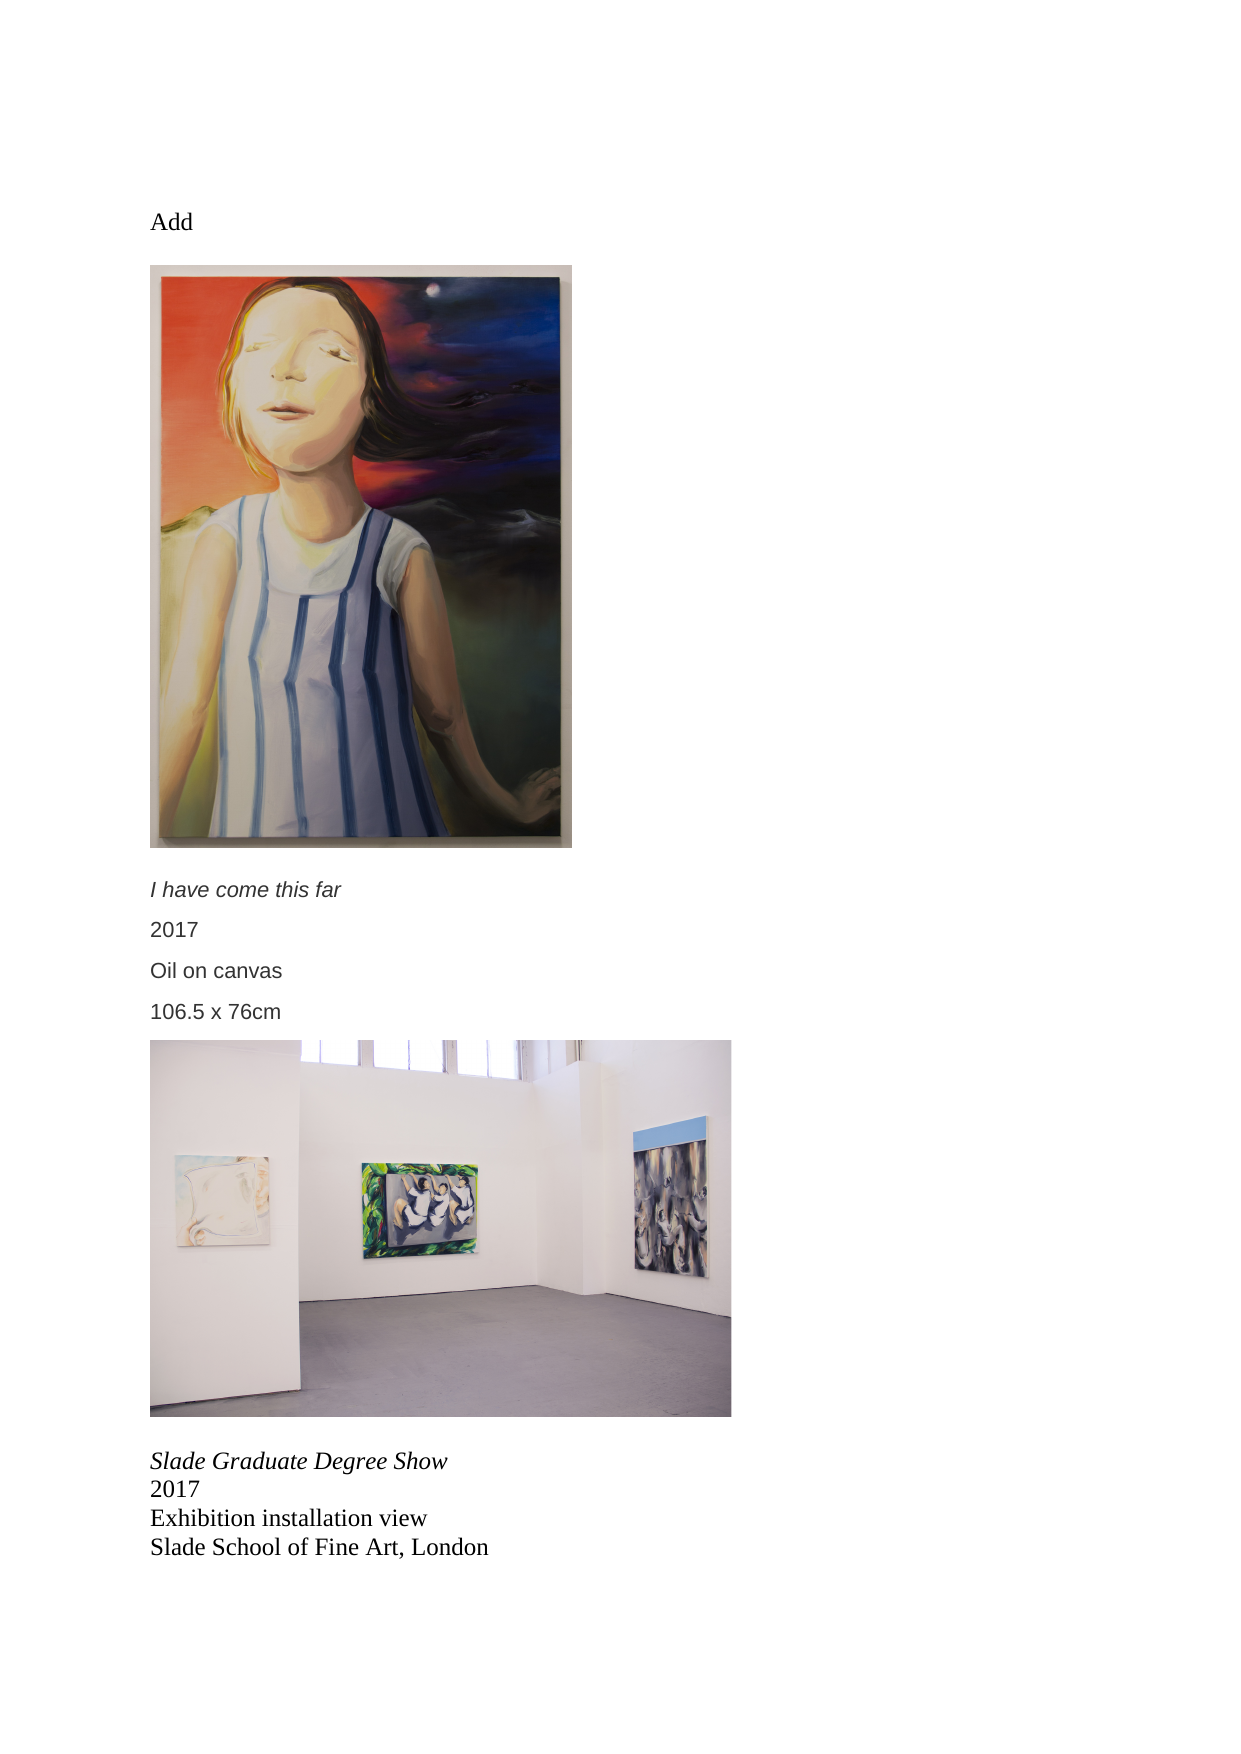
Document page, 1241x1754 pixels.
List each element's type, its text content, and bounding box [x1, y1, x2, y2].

text 106.5 x 76cm [150, 999, 1090, 1024]
text Oil on canvas [150, 958, 1090, 983]
text 2017 [150, 917, 1090, 943]
title I have come this far [150, 877, 1090, 902]
text 2017 [150, 1474, 1090, 1503]
text Slade Graduate Degree Show [150, 1446, 1090, 1474]
text Slade School of Fine Art, London [150, 1532, 1090, 1561]
text Add [150, 207, 1090, 236]
text Exhibition installation view [150, 1503, 1090, 1532]
picture [150, 1040, 732, 1417]
picture [150, 265, 572, 848]
